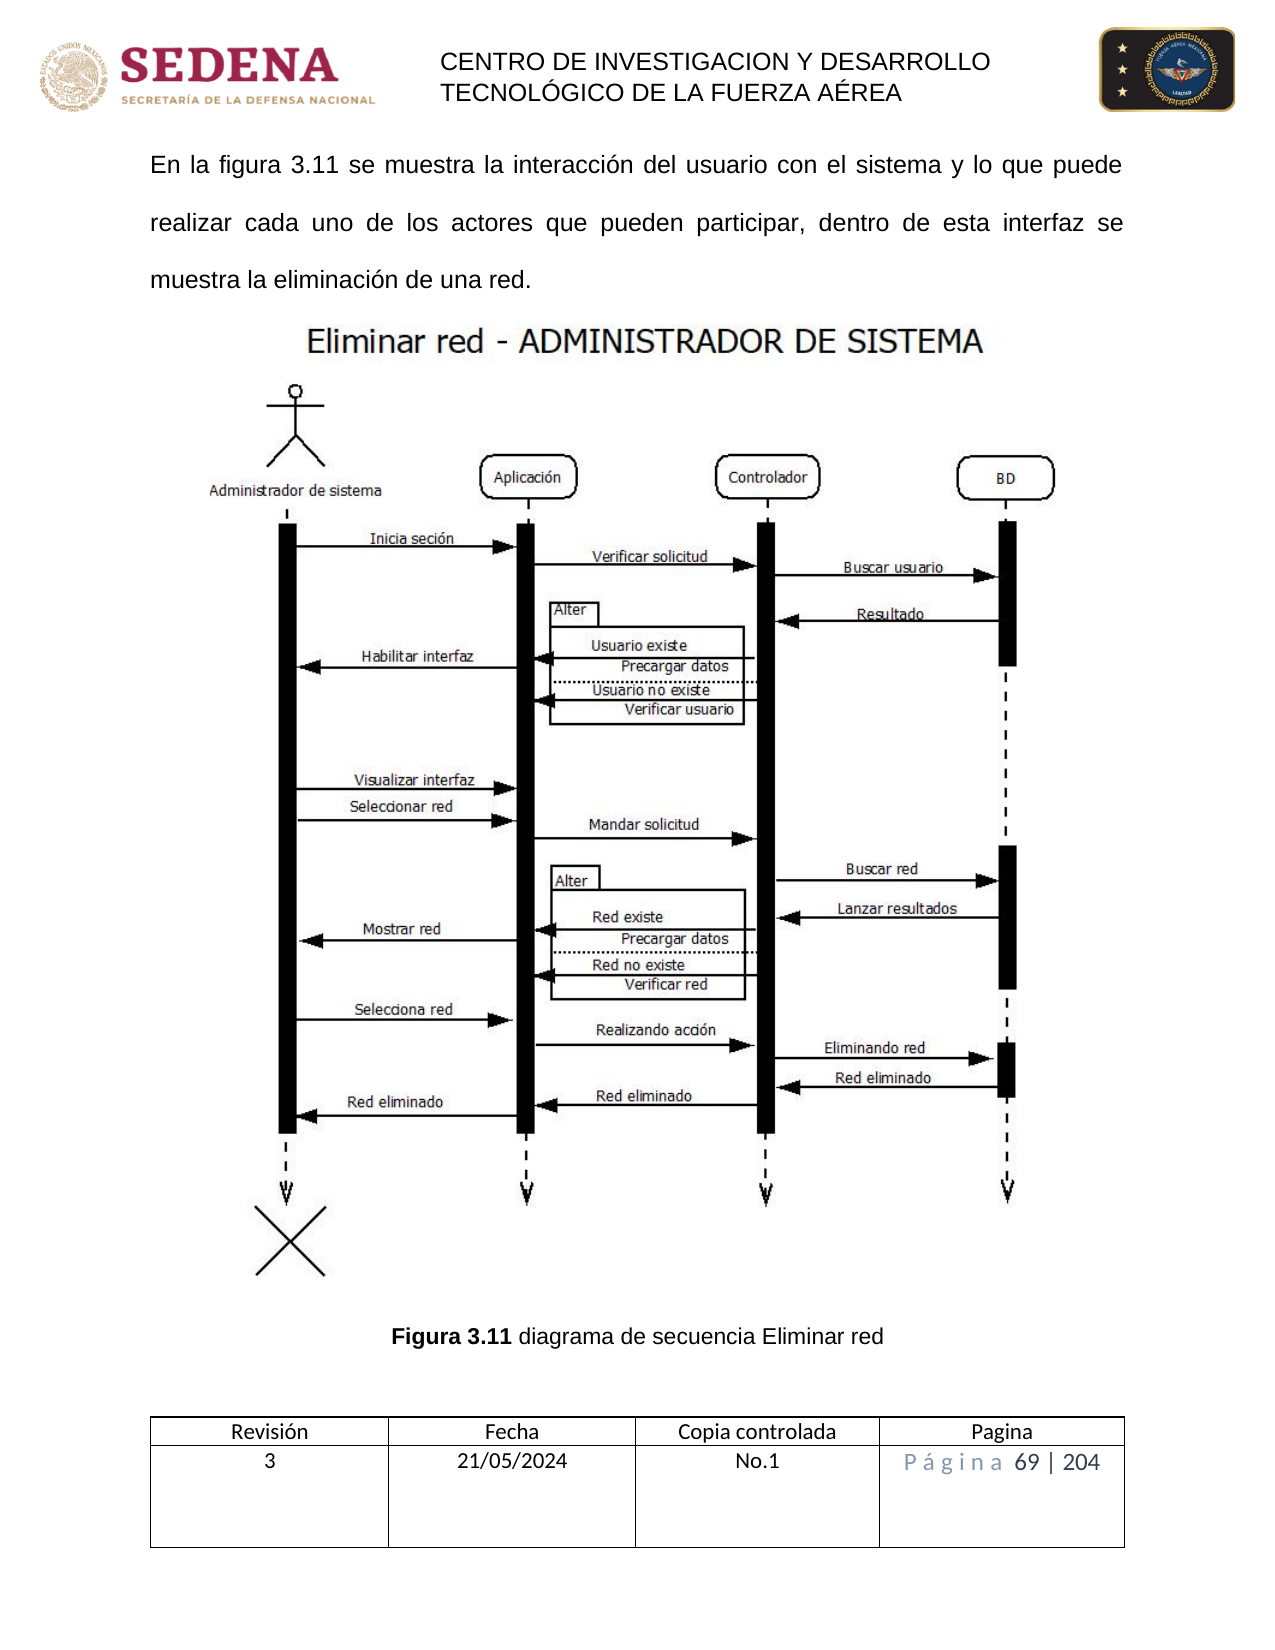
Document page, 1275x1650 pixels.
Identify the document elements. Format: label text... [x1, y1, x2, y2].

text En la figura 3.11 se muestra la interacción del usuario con el sistema y lo que puede realizar cada uno de los actores que pueden participar, dentro de esta interfaz se muestra la eliminación de una red. [150, 150, 1125, 294]
picture [209, 323, 1066, 1278]
picture [39, 27, 1236, 112]
